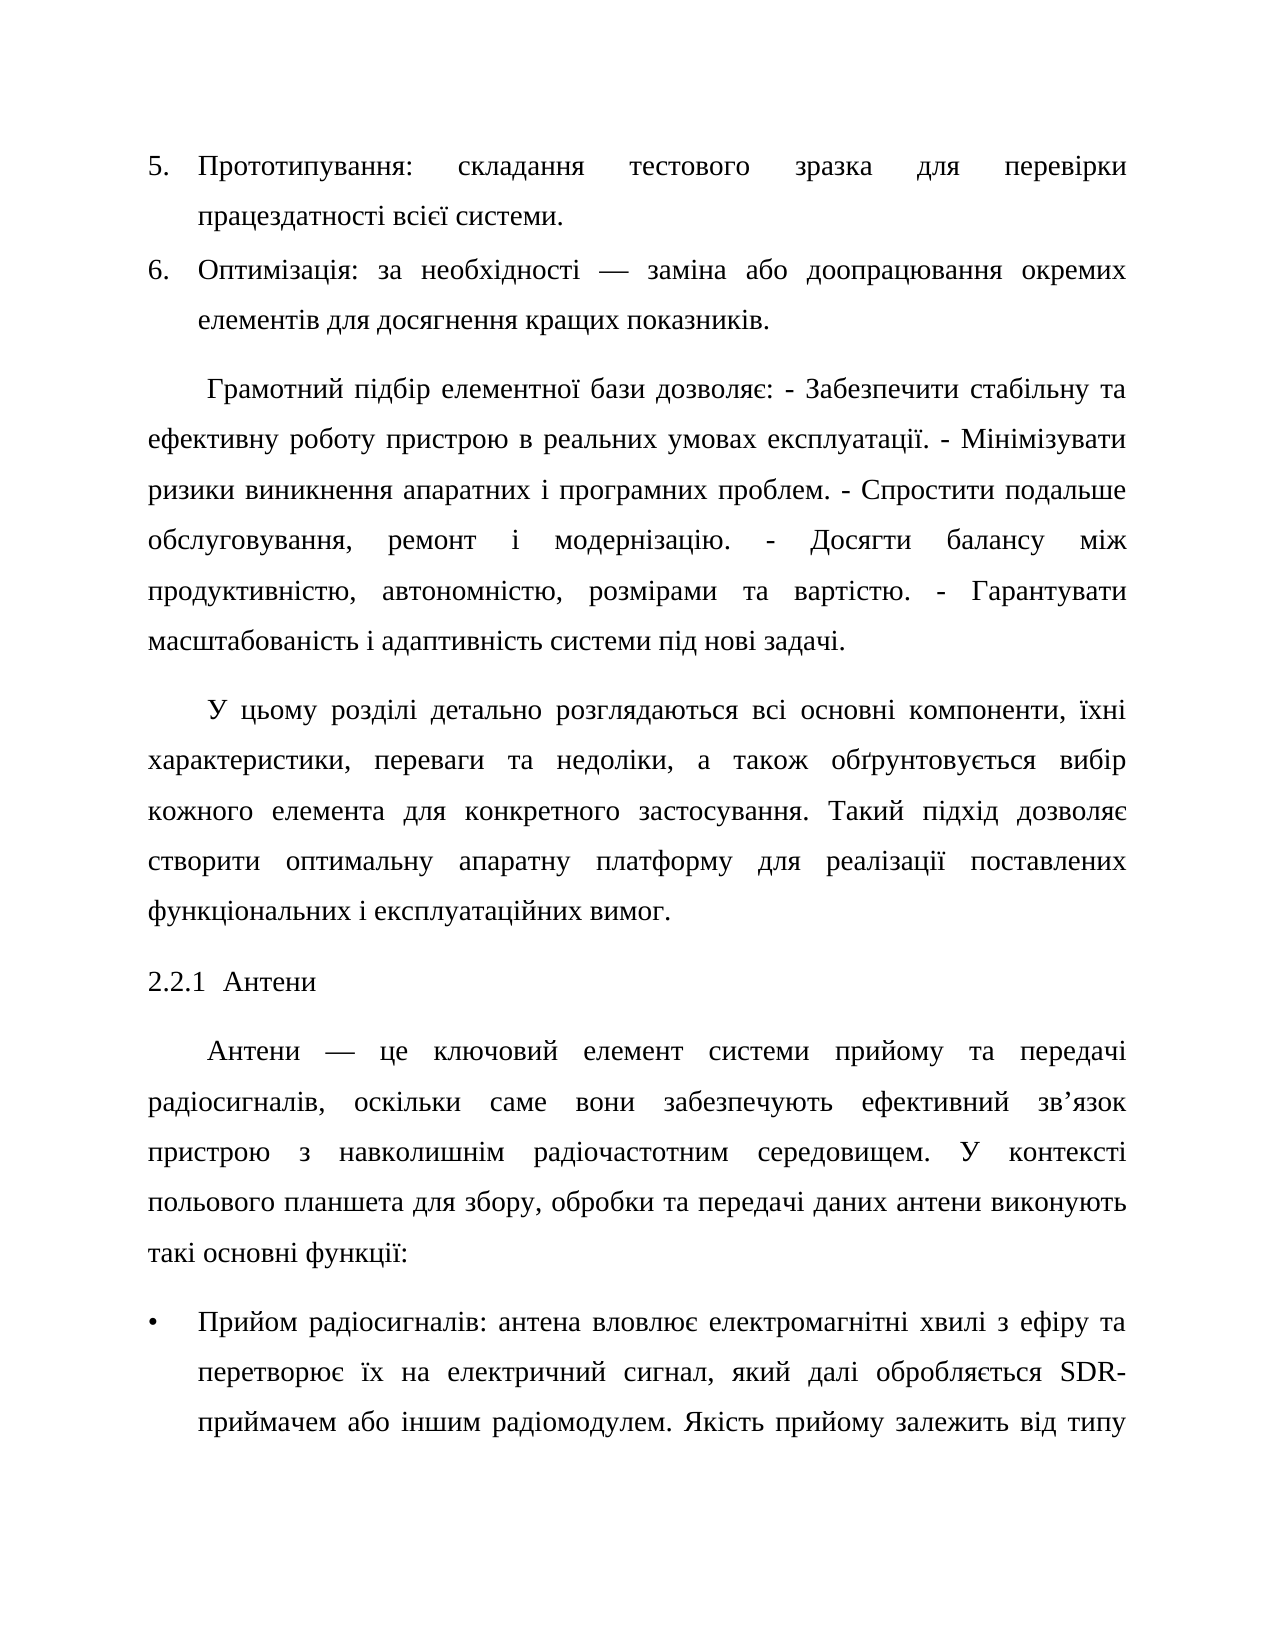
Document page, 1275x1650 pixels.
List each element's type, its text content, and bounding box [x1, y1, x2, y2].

subtitle Антени [148, 964, 1127, 998]
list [148, 1304, 1127, 1438]
text Грамотний підбір елементної бази дозволяє: - Забезпечити стабільну та ефективну роботу пристрою в реальних умовах експлуатації. - Мінімізувати ризики виникнення апаратних і програмних проблем. - Спростити подальше обслуговування, ремонт і модернізацію. - Досягти балансу між продуктивністю, автономністю, розмірами та вартістю. - Гарантувати масштабованість і адаптивність системи під нові задачі. [148, 371, 1127, 656]
list Оптимізація: за необхідності — заміна або доопрацювання окремих елементів для досягнення кращих показників. [148, 252, 1127, 336]
text У цьому розділі детально розглядаються всі основні компоненти, їхні характеристики, переваги та недоліки, а також обґрунтовується вибір кожного елемента для конкретного застосування. Такий підхід дозволяє створити оптимальну апаратну платформу для реалізації поставлених функціональних і експлуатаційних вимог. [148, 692, 1127, 927]
text Антени — це ключовий елемент системи прийому та передачі радіосигналів, оскільки саме вони забезпечують ефективний зв’язок пристрою з навколишнім радіочастотним середовищем. У контексті польового планшета для збору, обробки та передачі даних антени виконують такі основні функції: [148, 1033, 1127, 1268]
list Прототипування: складання тестового зразка для перевірки працездатності всієї системи. [148, 148, 1127, 231]
